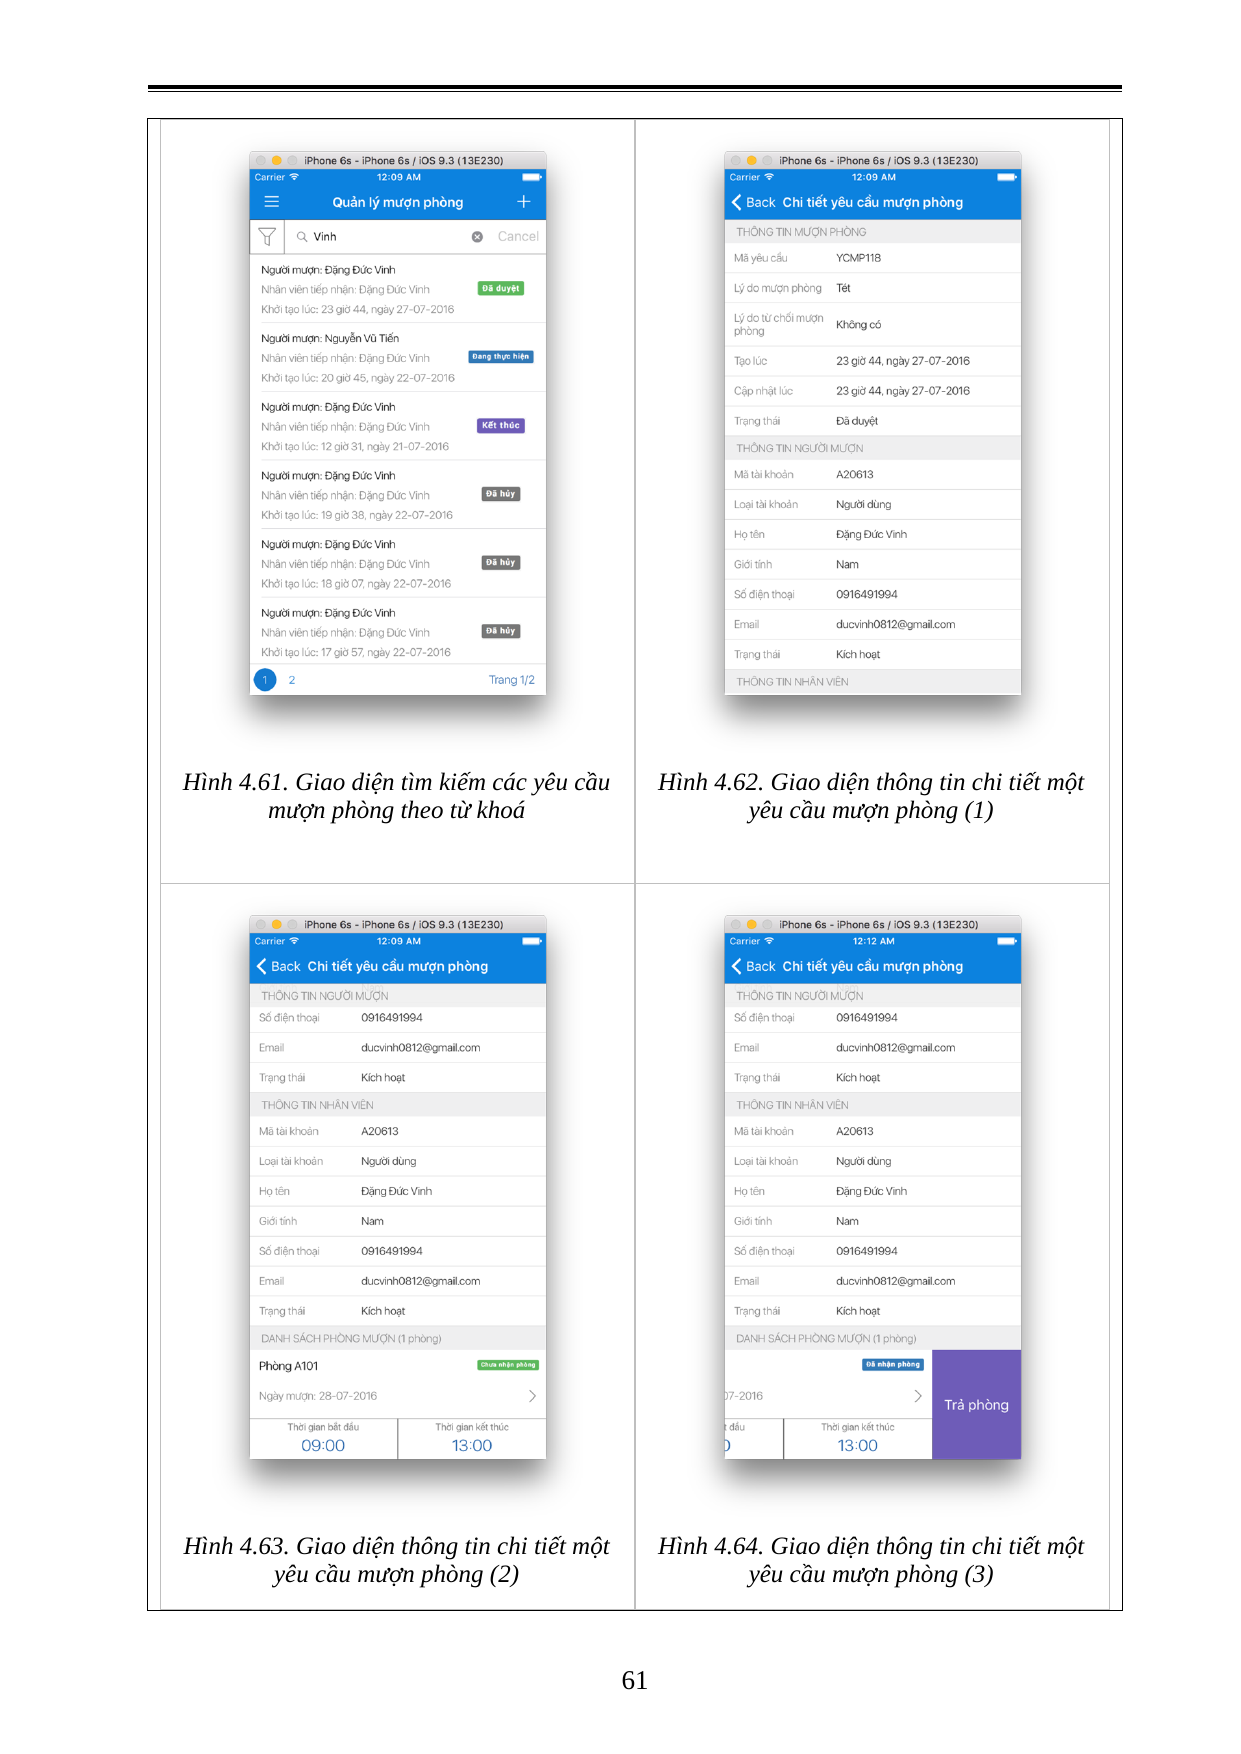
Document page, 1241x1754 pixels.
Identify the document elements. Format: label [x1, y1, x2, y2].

table_cell [148, 119, 160, 1610]
table_cell [636, 884, 1109, 1609]
table_cell [161, 120, 634, 883]
picture [205, 126, 590, 758]
table_cell [161, 884, 634, 1609]
picture [680, 126, 1065, 758]
table_cell [1110, 119, 1122, 1610]
table_cell [636, 120, 1109, 883]
picture [680, 890, 1065, 1522]
picture [205, 890, 590, 1522]
